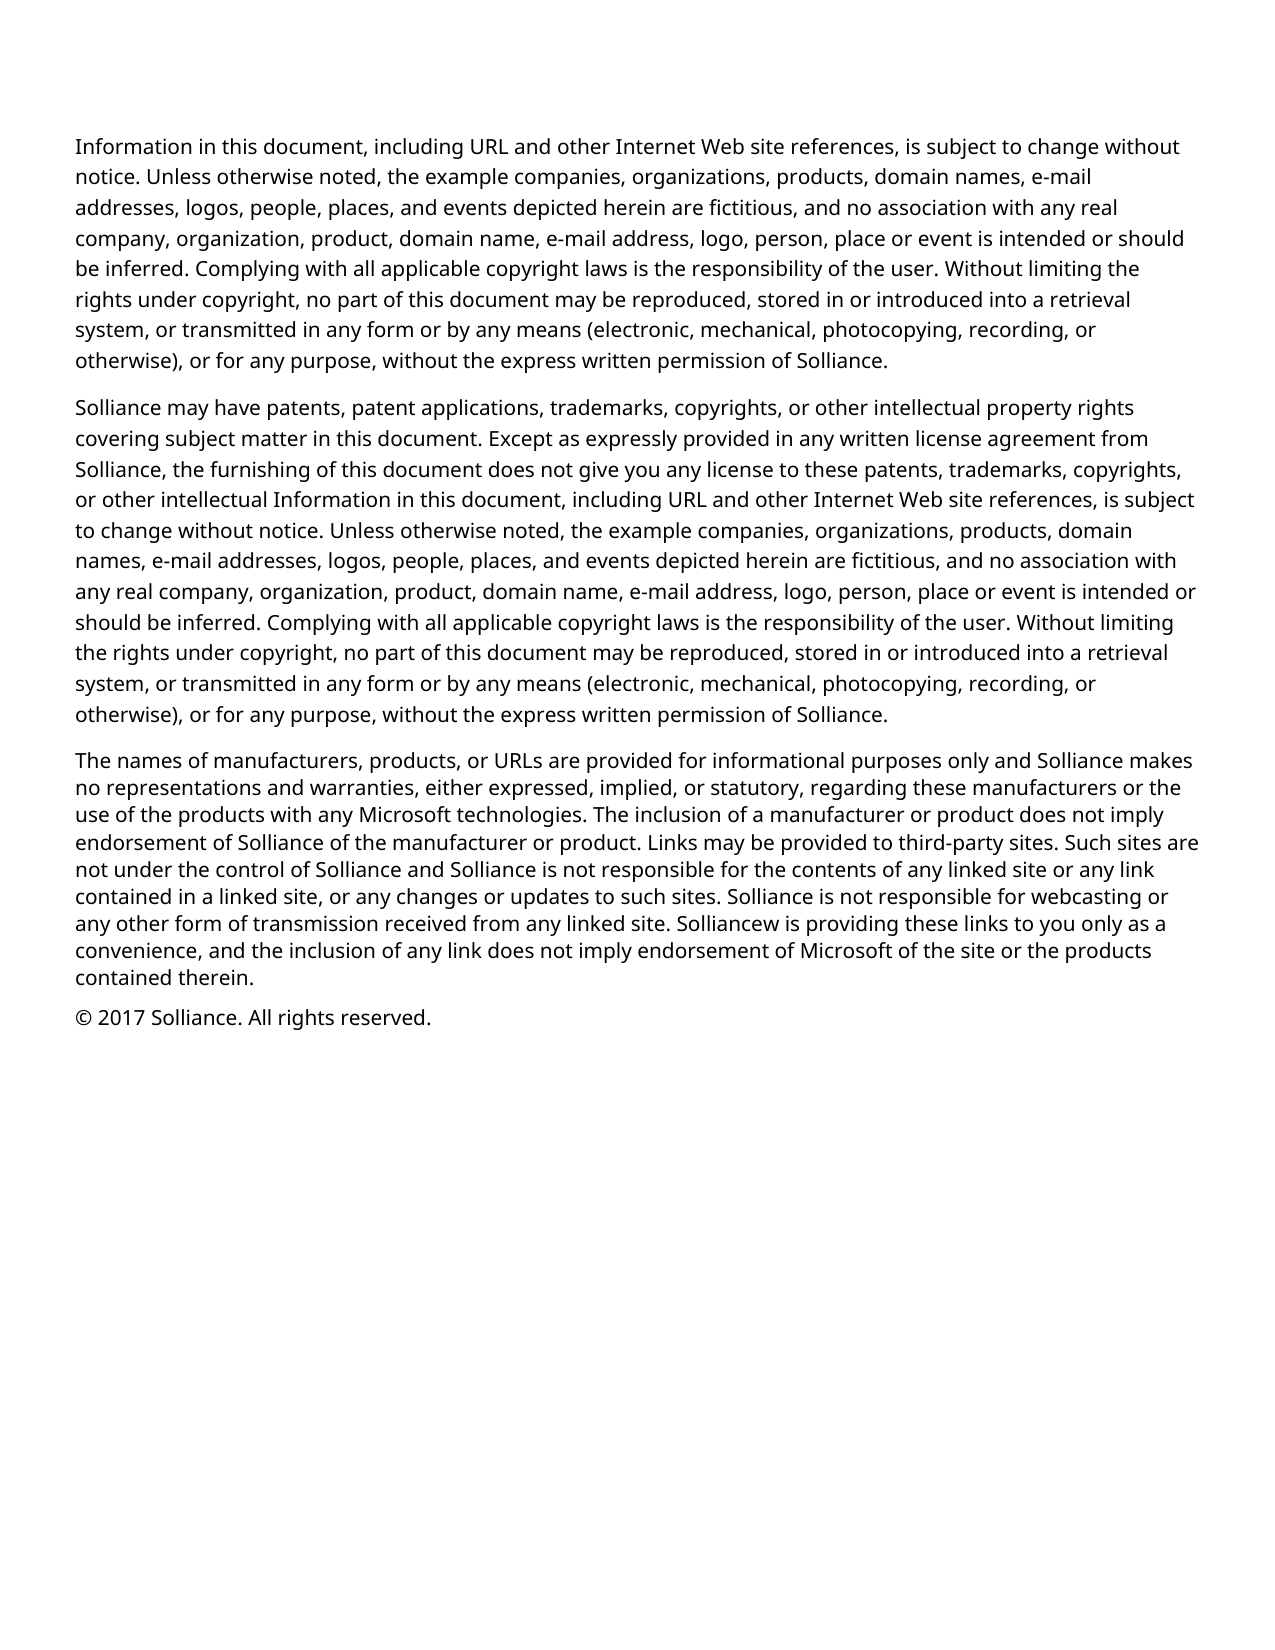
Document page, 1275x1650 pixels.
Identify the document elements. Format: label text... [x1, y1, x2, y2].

text © 2017 Solliance. All rights reserved. [75, 1003, 1200, 1030]
text Solliance may have patents, patent applications, trademarks, copyrights, or other intellectual property rights covering subject matter in this document. Except as expressly provided in any written license agreement from Solliance, the furnishing of this document does not give you any license to these patents, trademarks, copyrights, or other intellectual Information in this document, including URL and other Internet Web site references, is subject to change without notice. Unless otherwise noted, the example companies, organizations, products, domain names, e-mail addresses, logos, people, places, and events depicted herein are fictitious, and no association with any real company, organization, product, domain name, e-mail address, logo, person, place or event is intended or should be inferred. Complying with all applicable copyright laws is the responsibility of the user. Without limiting the rights under copyright, no part of this document may be reproduced, stored in or introduced into a retrieval system, or transmitted in any form or by any means (electronic, mechanical, photocopying, recording, or otherwise), or for any purpose, without the express written permission of Solliance. [75, 393, 1200, 728]
text Information in this document, including URL and other Internet Web site references, is subject to change without notice. Unless otherwise noted, the example companies, organizations, products, domain names, e-mail addresses, logos, people, places, and events depicted herein are fictitious, and no association with any real company, organization, product, domain name, e-mail address, logo, person, place or event is intended or should be inferred. Complying with all applicable copyright laws is the responsibility of the user. Without limiting the rights under copyright, no part of this document may be reproduced, stored in or introduced into a retrieval system, or transmitted in any form or by any means (electronic, mechanical, photocopying, recording, or otherwise), or for any purpose, without the express written permission of Solliance. [75, 132, 1200, 375]
text The names of manufacturers, products, or URLs are provided for informational purposes only and Solliance makes no representations and warranties, either expressed, implied, or statutory, regarding these manufacturers or the use of the products with any Microsoft technologies. The inclusion of a manufacturer or product does not imply endorsement of Solliance of the manufacturer or product. Links may be provided to third-party sites. Such sites are not under the control of Solliance and Solliance is not responsible for the contents of any linked site or any link contained in a linked site, or any changes or updates to such sites. Solliance is not responsible for webcasting or any other form of transmission received from any linked site. Solliancew is providing these links to you only as a convenience, and the inclusion of any link does not imply endorsement of Microsoft of the site or the products contained therein. [75, 747, 1200, 991]
